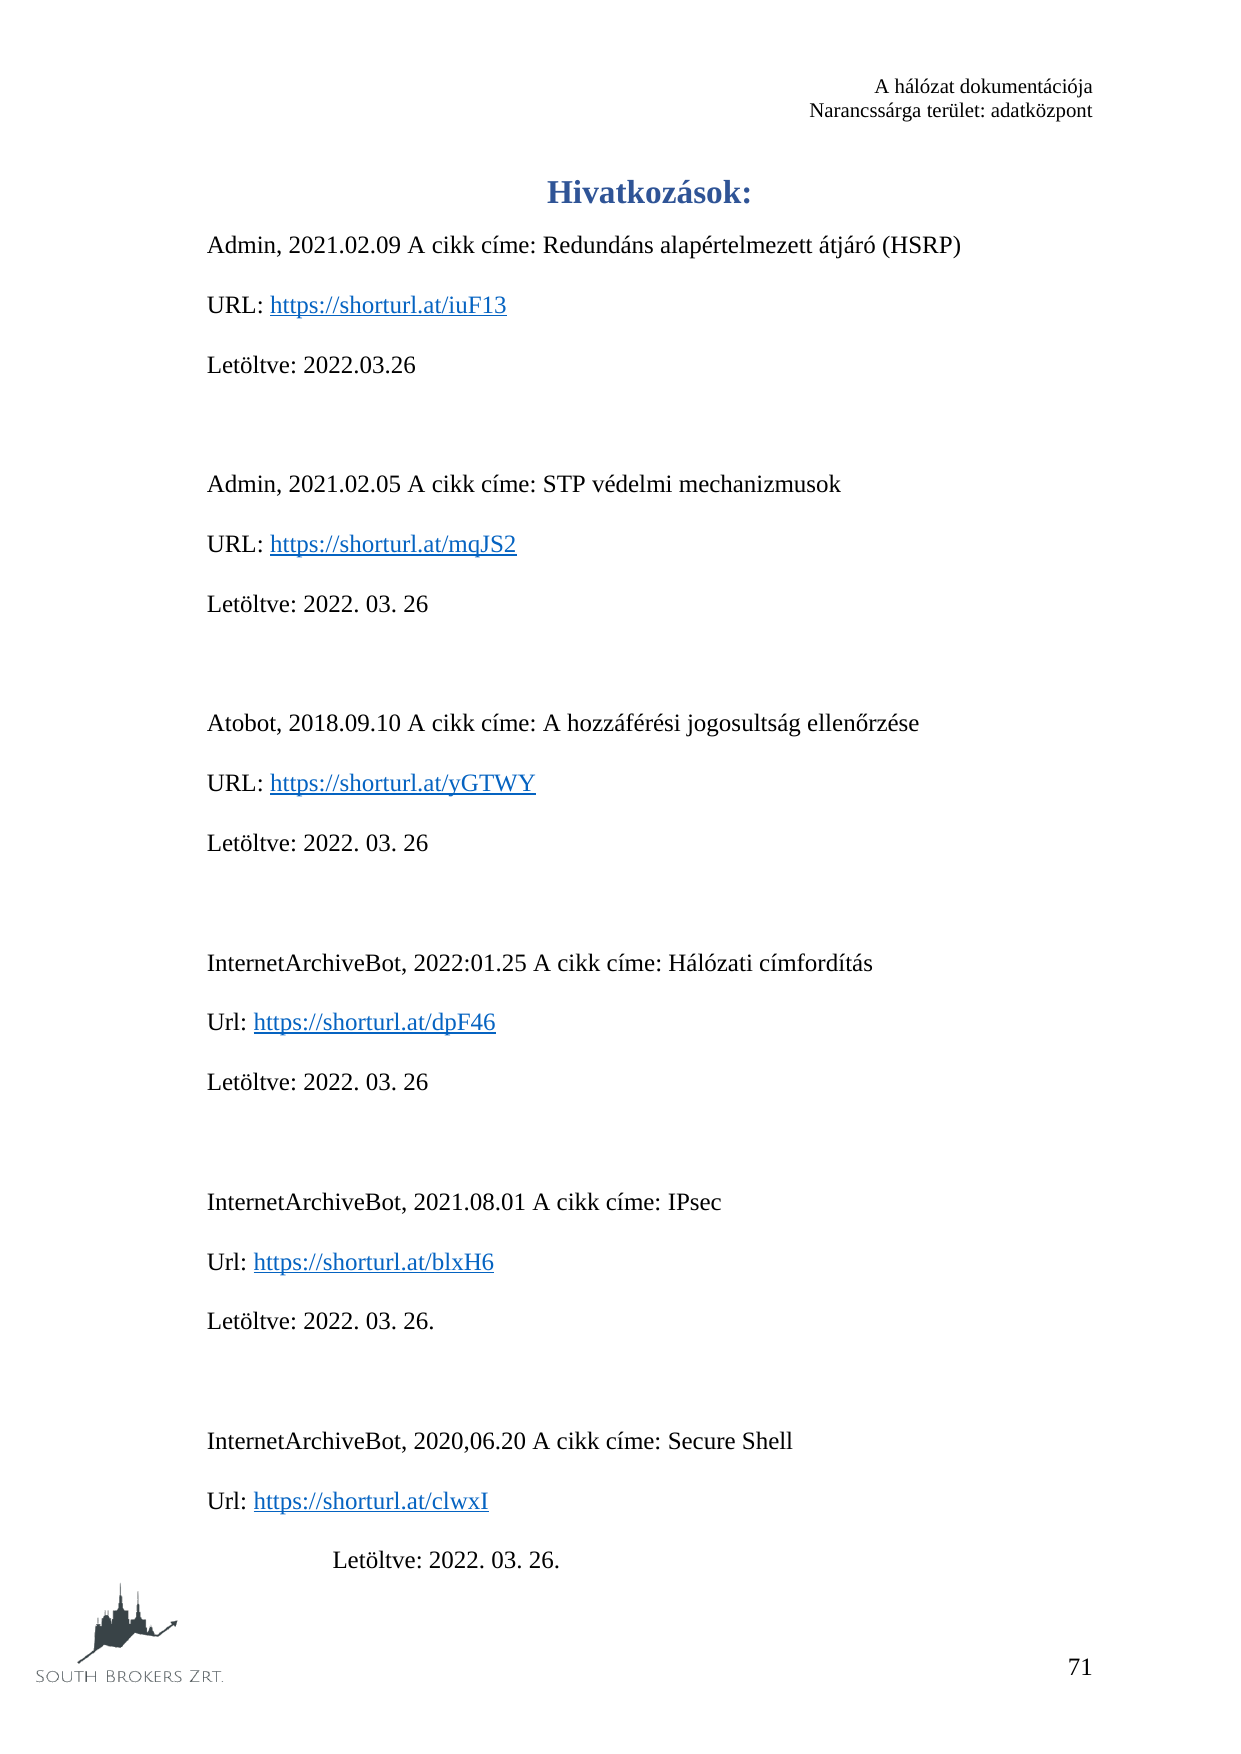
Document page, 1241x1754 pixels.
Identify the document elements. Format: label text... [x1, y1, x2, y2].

text Letöltve: 2022. 03. 26. [148, 1306, 1093, 1335]
text Atobot, 2018.09.10 A cikk címe: A hozzáférési jogosultság ellenőrzése [148, 708, 1093, 737]
text Url: https://shorturl.at/dpF46 [148, 1007, 1093, 1036]
text Letöltve: 2022.03.26 [148, 350, 1093, 378]
text Letöltve: 2022. 03. 26 [148, 828, 1093, 857]
text Letöltve: 2022. 03. 26 [148, 589, 1093, 618]
text InternetArchiveBot, 2022:01.25 A cikk címe: Hálózati címfordítás [148, 948, 1093, 976]
text URL: https://shorturl.at/mqJS2 [148, 529, 1093, 558]
text URL: https://shorturl.at/iuF13 [148, 290, 1093, 319]
text Admin, 2021.02.09 A cikk címe: Redundáns alapértelmezett átjáró (HSRP) [148, 230, 1093, 259]
text Url: https://shorturl.at/clwxI [148, 1486, 1093, 1514]
picture [0, 1531, 255, 1754]
text InternetArchiveBot, 2020,06.20 A cikk címe: Secure Shell [148, 1426, 1093, 1455]
text URL: https://shorturl.at/yGTWY [148, 768, 1093, 797]
text InternetArchiveBot, 2021.08.01 A cikk címe: IPsec [148, 1187, 1093, 1216]
text Letöltve: 2022. 03. 26 [148, 1067, 1093, 1096]
text Letöltve: 2022. 03. 26. [148, 1546, 1093, 1574]
subtitle Hivatkozások: [148, 173, 1093, 211]
text Url: https://shorturl.at/blxH6 [148, 1247, 1093, 1275]
text Admin, 2021.02.05 A cikk címe: STP védelmi mechanizmusok [148, 469, 1093, 498]
